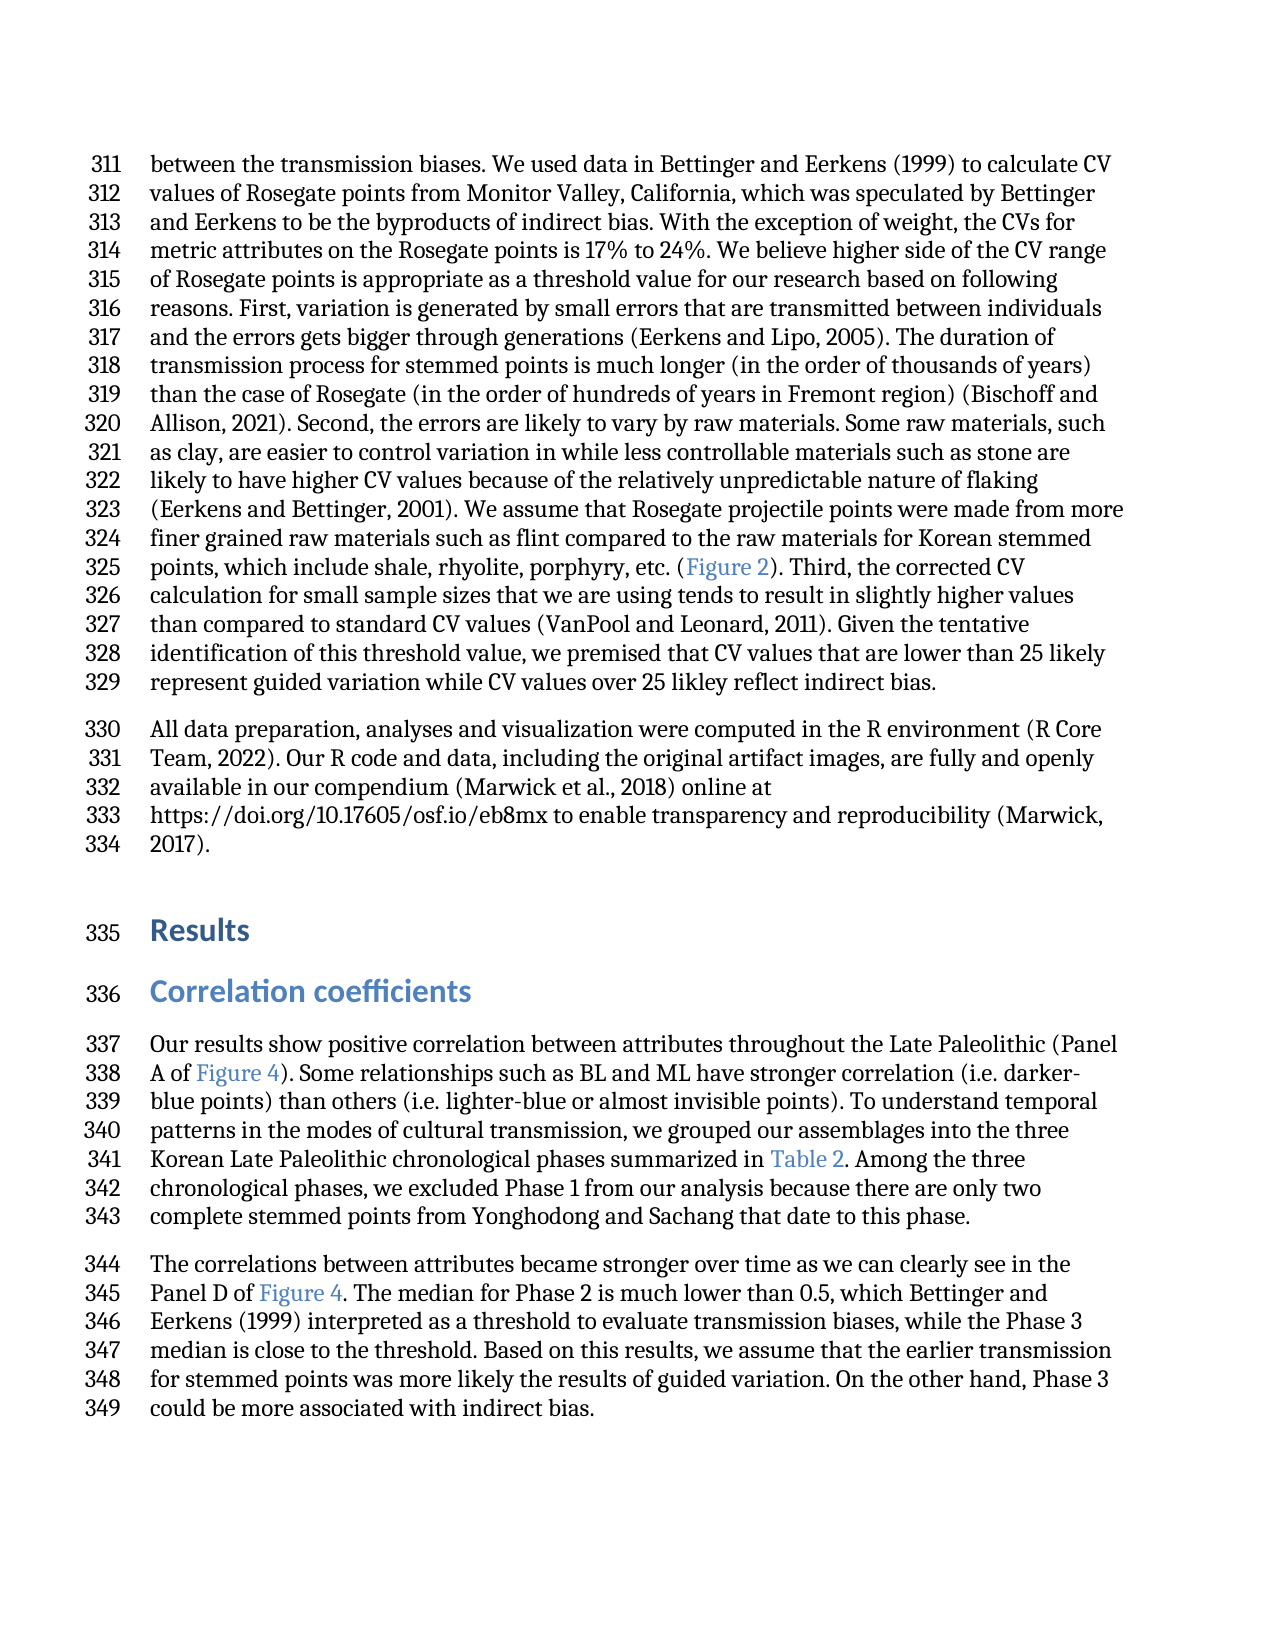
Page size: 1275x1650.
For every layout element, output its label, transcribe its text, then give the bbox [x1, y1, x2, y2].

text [150, 150, 1125, 696]
subtitle Results [150, 909, 1125, 949]
text The correlations between attributes became stronger over time as we can clearly see in the Panel D of Figure 4. The median for Phase 2 is much lower than 0.5, which Bettinger and Eerkens (1999) interpreted as a threshold to evaluate transmission biases, while the Phase 3 median is close to the threshold. Based on this results, we assume that the earlier transmission for stemmed points was more likely the results of guided variation. On the other hand, Phase 3 could be more associated with indirect bias. [150, 1250, 1125, 1422]
text All data preparation, analyses and visualization were computed in the R environment (R Core Team, 2022). Our R code and data, including the original artifact images, are fully and openly available in our compendium (Marwick et al., 2018) online at https://doi.org/10.17605/osf.io/eb8mx to enable transparency and reproducibility (Marwick, 2017). [150, 715, 1125, 859]
subtitle Correlation coefficients [150, 970, 1125, 1011]
text Our results show positive correlation between attributes throughout the Late Paleolithic (Panel A of Figure 4). Some relationships such as BL and ML have stronger correlation (i.e. darker-blue points) than others (i.e. lighter-blue or almost invisible points). To understand temporal patterns in the modes of cultural transmission, we grouped our assemblages into the three Korean Late Paleolithic chronological phases summarized in Table 2. Among the three chronological phases, we excluded Phase 1 from our analysis because there are only two complete stemmed points from Yonghodong and Sachang that date to this phase. [150, 1030, 1125, 1231]
